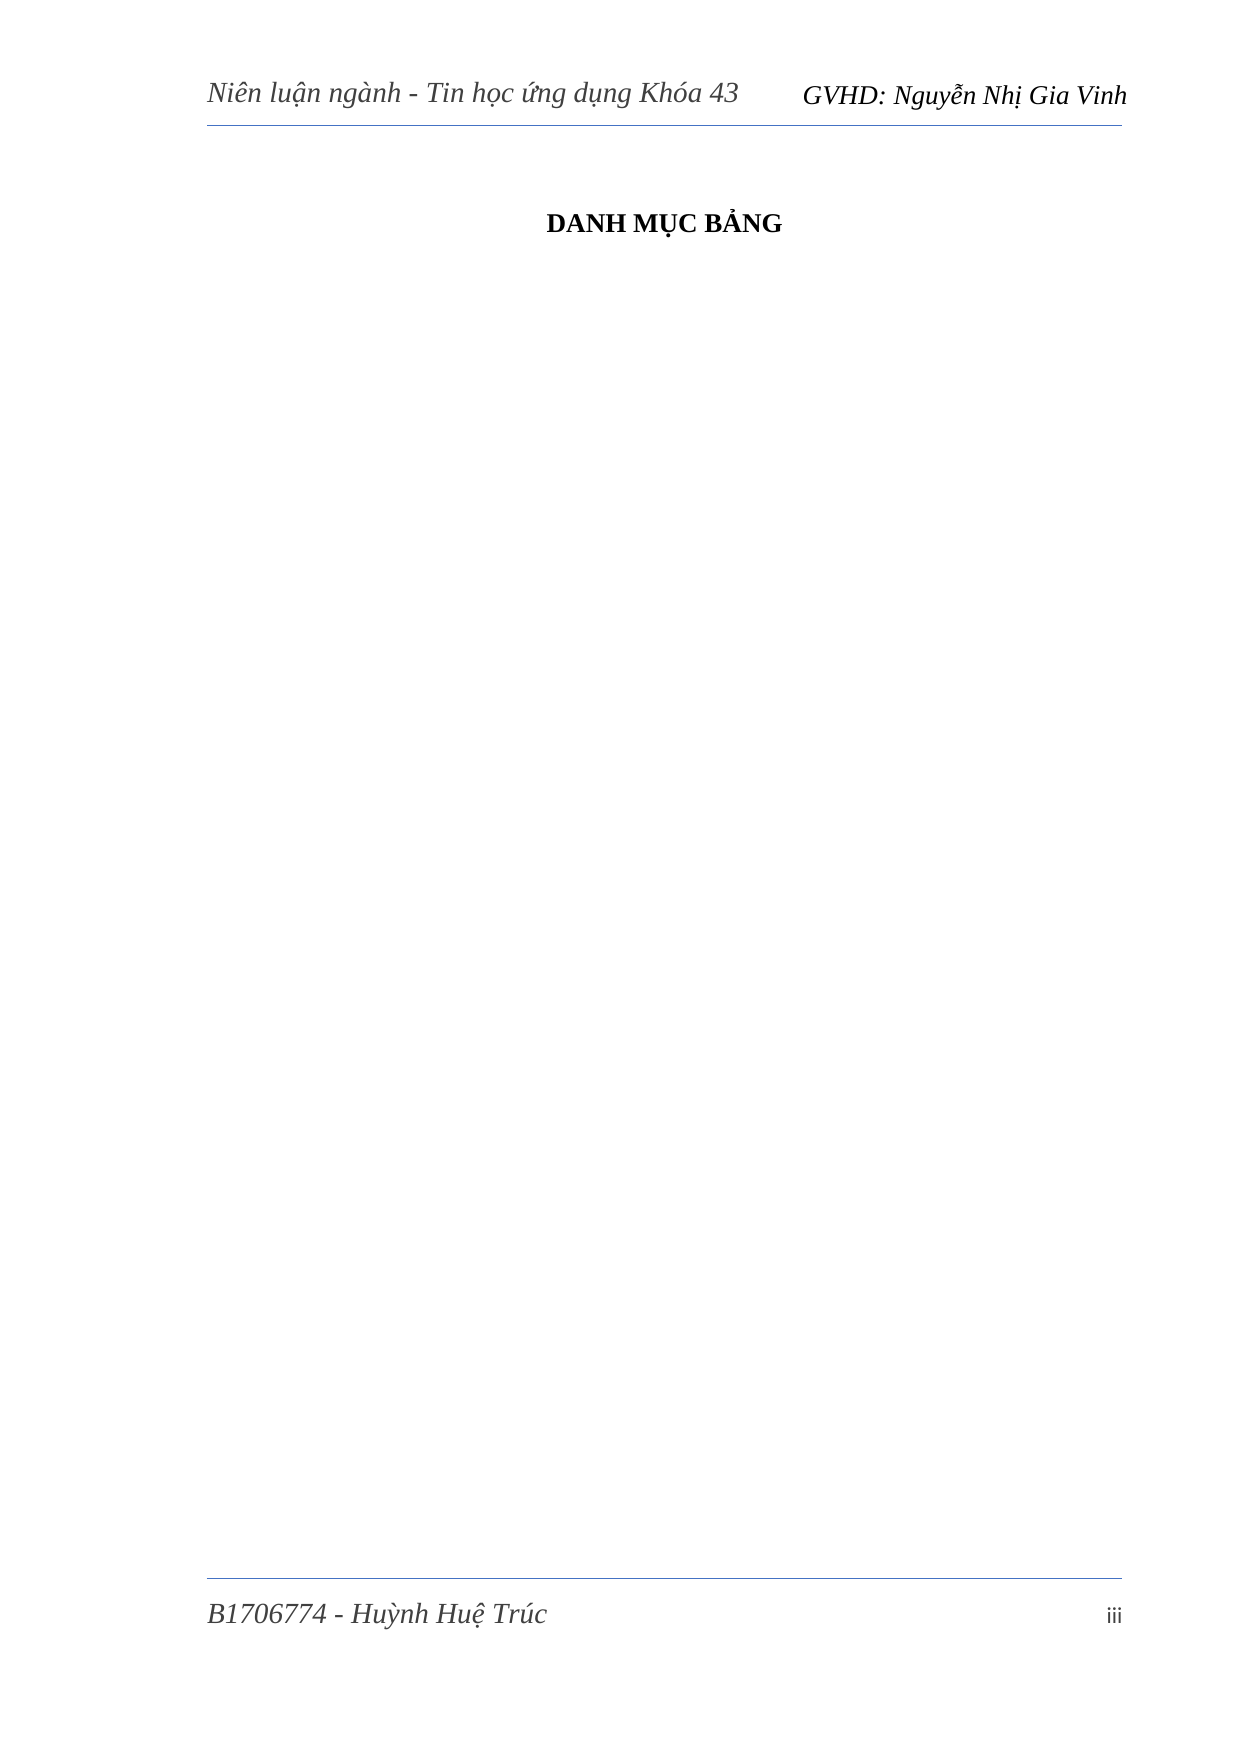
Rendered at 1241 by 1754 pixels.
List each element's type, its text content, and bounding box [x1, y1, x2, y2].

text DANH MỤC BẢNG [207, 207, 1122, 238]
